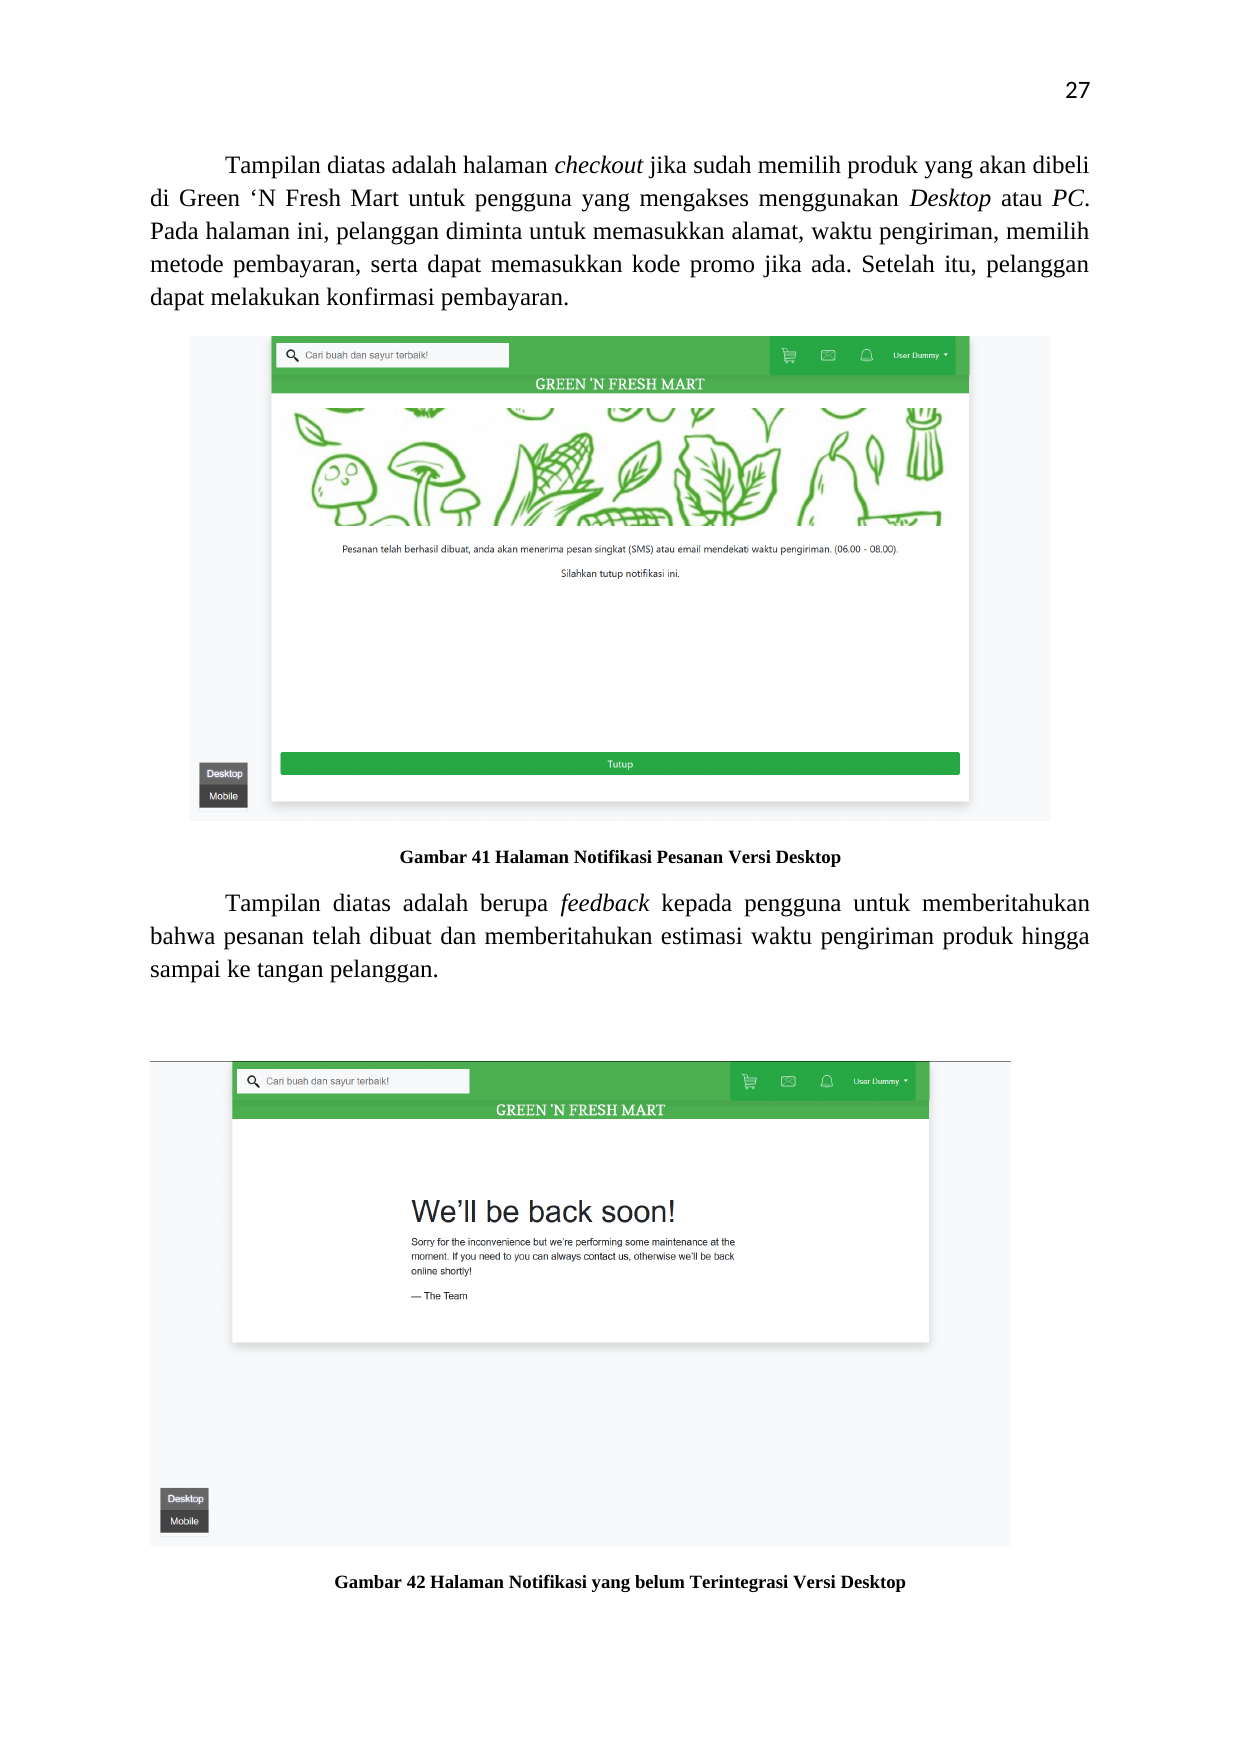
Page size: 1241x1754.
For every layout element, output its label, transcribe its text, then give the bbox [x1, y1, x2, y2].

picture [150, 1061, 1011, 1546]
picture [189, 336, 1051, 821]
text Gambar 42 Halaman Notifikasi yang belum Terintegrasi Versi Desktop [150, 1571, 1090, 1593]
text Gambar 41 Halaman Notifikasi Pesanan Versi Desktop [150, 846, 1090, 867]
text Tampilan diatas adalah halaman checkout jika sudah memilih produk yang akan dibeli di Green ‘N Fresh Mart untuk pengguna yang mengakses menggunakan Desktop atau PC. Pada halaman ini, pelanggan diminta untuk memasukkan alamat, waktu pengiriman, memilih metode pembayaran, serta dapat memasukkan kode promo jika ada. Setelah itu, pelanggan dapat melakukan konfirmasi pembayaran. [150, 150, 1090, 311]
text Tampilan diatas adalah berupa feedback kepada pengguna untuk memberitahukan bahwa pesanan telah dibuat dan memberitahukan estimasi waktu pengiriman produk hingga sampai ke tangan pelanggan. [150, 888, 1090, 983]
